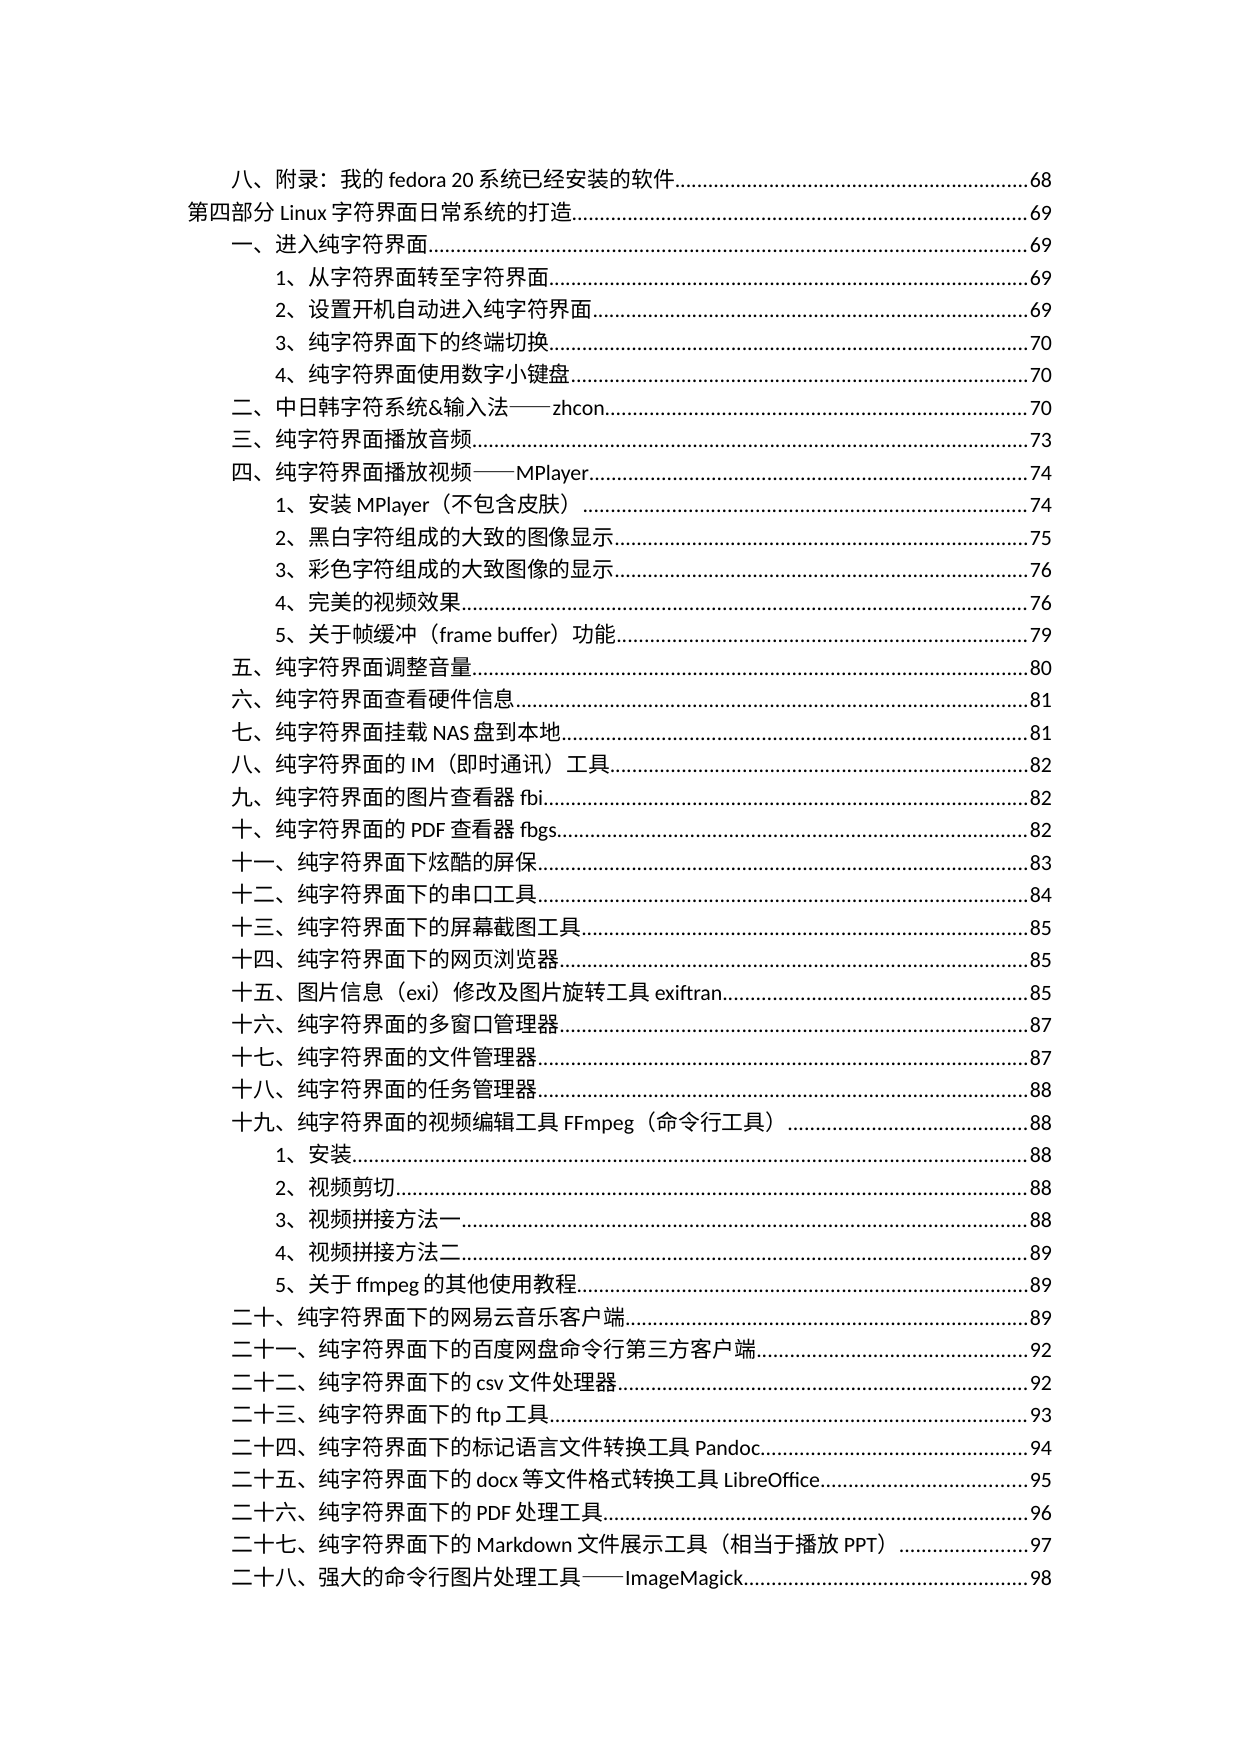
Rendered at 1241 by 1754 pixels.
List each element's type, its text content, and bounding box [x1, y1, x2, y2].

text 1、从字符界面转至字符界面 69 [275, 259, 1053, 292]
text 2、视频剪切 88 [275, 1169, 1053, 1202]
text 十九、纯字符界面的视频编辑工具FFmpeg（命令行工具） 88 [231, 1104, 1053, 1137]
text 二十三、纯字符界面下的ftp工具 93 [231, 1397, 1053, 1429]
text 十八、纯字符界面的任务管理器 88 [231, 1072, 1053, 1104]
text 一、进入纯字符界面 69 [231, 227, 1053, 259]
text 二十二、纯字符界面下的csv文件处理器 92 [231, 1364, 1053, 1397]
text 二十八、强大的命令行图片处理工具——ImageMagick 98 [231, 1559, 1053, 1592]
text 4、纯字符界面使用数字小键盘 70 [275, 357, 1053, 389]
text 第四部分 Linux字符界面日常系统的打造 69 [187, 194, 1053, 227]
text 六、纯字符界面查看硬件信息 81 [231, 682, 1053, 714]
text 十三、纯字符界面下的屏幕截图工具 85 [231, 909, 1053, 942]
text 4、视频拼接方法二 89 [275, 1234, 1053, 1267]
text 八、纯字符界面的IM（即时通讯）工具 82 [231, 747, 1053, 779]
text 十六、纯字符界面的多窗口管理器 87 [231, 1007, 1053, 1039]
text 三、纯字符界面播放音频 73 [231, 422, 1053, 454]
text 二十一、纯字符界面下的百度网盘命令行第三方客户端 92 [231, 1332, 1053, 1364]
text 1、安装MPlayer（不包含皮肤） 74 [275, 487, 1053, 519]
text 二、中日韩字符系统&输入法——zhcon 70 [231, 389, 1053, 422]
text 七、纯字符界面挂载NAS盘到本地 81 [231, 714, 1053, 747]
text 二十七、纯字符界面下的Markdown文件展示工具（相当于播放PPT） 97 [231, 1527, 1053, 1559]
text 3、视频拼接方法一 88 [275, 1202, 1053, 1234]
text 5、关于ffmpeg的其他使用教程 89 [275, 1267, 1053, 1299]
text 十、纯字符界面的PDF查看器fbgs 82 [231, 812, 1053, 844]
text 5、关于帧缓冲（frame buffer）功能 79 [275, 617, 1053, 649]
text 3、彩色字符组成的大致图像的显示 76 [275, 552, 1053, 584]
text 十二、纯字符界面下的串口工具 84 [231, 877, 1053, 909]
text 四、纯字符界面播放视频——MPlayer 74 [231, 454, 1053, 487]
text 1、安装 88 [275, 1137, 1053, 1169]
text 二十五、纯字符界面下的docx等文件格式转换工具LibreOffice 95 [231, 1462, 1053, 1494]
text 2、设置开机自动进入纯字符界面 69 [275, 292, 1053, 324]
text 2、黑白字符组成的大致的图像显示 75 [275, 519, 1053, 552]
text 十四、纯字符界面下的网页浏览器 85 [231, 942, 1053, 974]
text 十一、纯字符界面下炫酷的屏保 83 [231, 844, 1053, 877]
text 十五、图片信息（exi）修改及图片旋转工具exiftran 85 [231, 974, 1053, 1007]
text 九、纯字符界面的图片查看器fbi 82 [231, 779, 1053, 812]
text 二十、纯字符界面下的网易云音乐客户端 89 [231, 1299, 1053, 1332]
text 3、纯字符界面下的终端切换 70 [275, 324, 1053, 357]
text 五、纯字符界面调整音量 80 [231, 649, 1053, 682]
text 4、完美的视频效果 76 [275, 584, 1053, 617]
text 八、附录：我的fedora 20系统已经安装的软件 68 [231, 162, 1053, 194]
text 十七、纯字符界面的文件管理器 87 [231, 1039, 1053, 1072]
text 二十六、纯字符界面下的PDF处理工具 96 [231, 1494, 1053, 1527]
text 二十四、纯字符界面下的标记语言文件转换工具Pandoc 94 [231, 1429, 1053, 1462]
